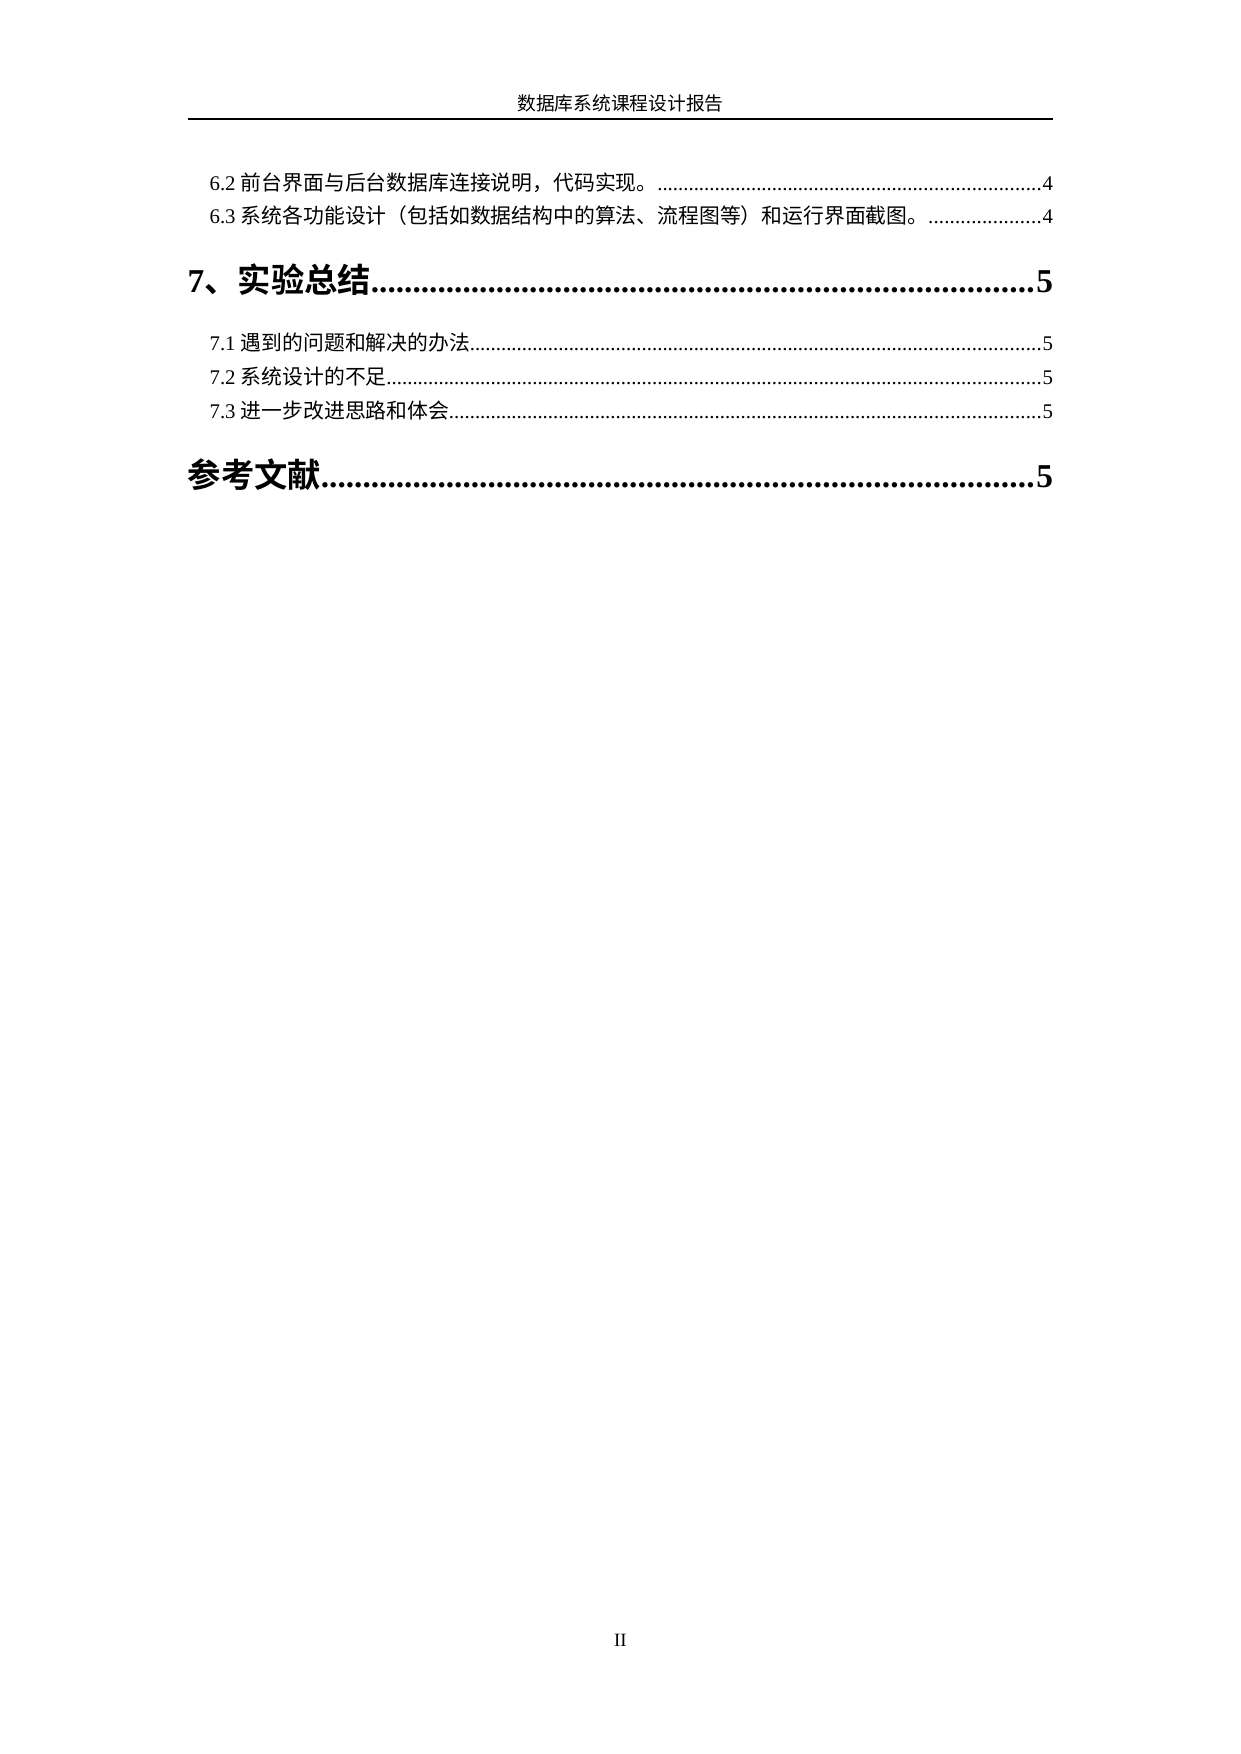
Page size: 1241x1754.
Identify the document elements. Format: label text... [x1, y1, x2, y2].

text 6.3 系统各功能设计（包括如数据结构中的算法、流程图等）和运行界面截图。 4 [209, 198, 1053, 232]
text 6.2 前台界面与后台数据库连接说明，代码实现。 4 [209, 164, 1053, 198]
text 7.1 遇到的问题和解决的办法 5 [209, 325, 1053, 359]
text 7.2 系统设计的不足 5 [209, 359, 1053, 393]
text 7.3 进一步改进思路和体会 5 [209, 393, 1053, 427]
text 参考文献 5 [187, 439, 1053, 507]
text 7、实验总结 5 [187, 244, 1053, 312]
